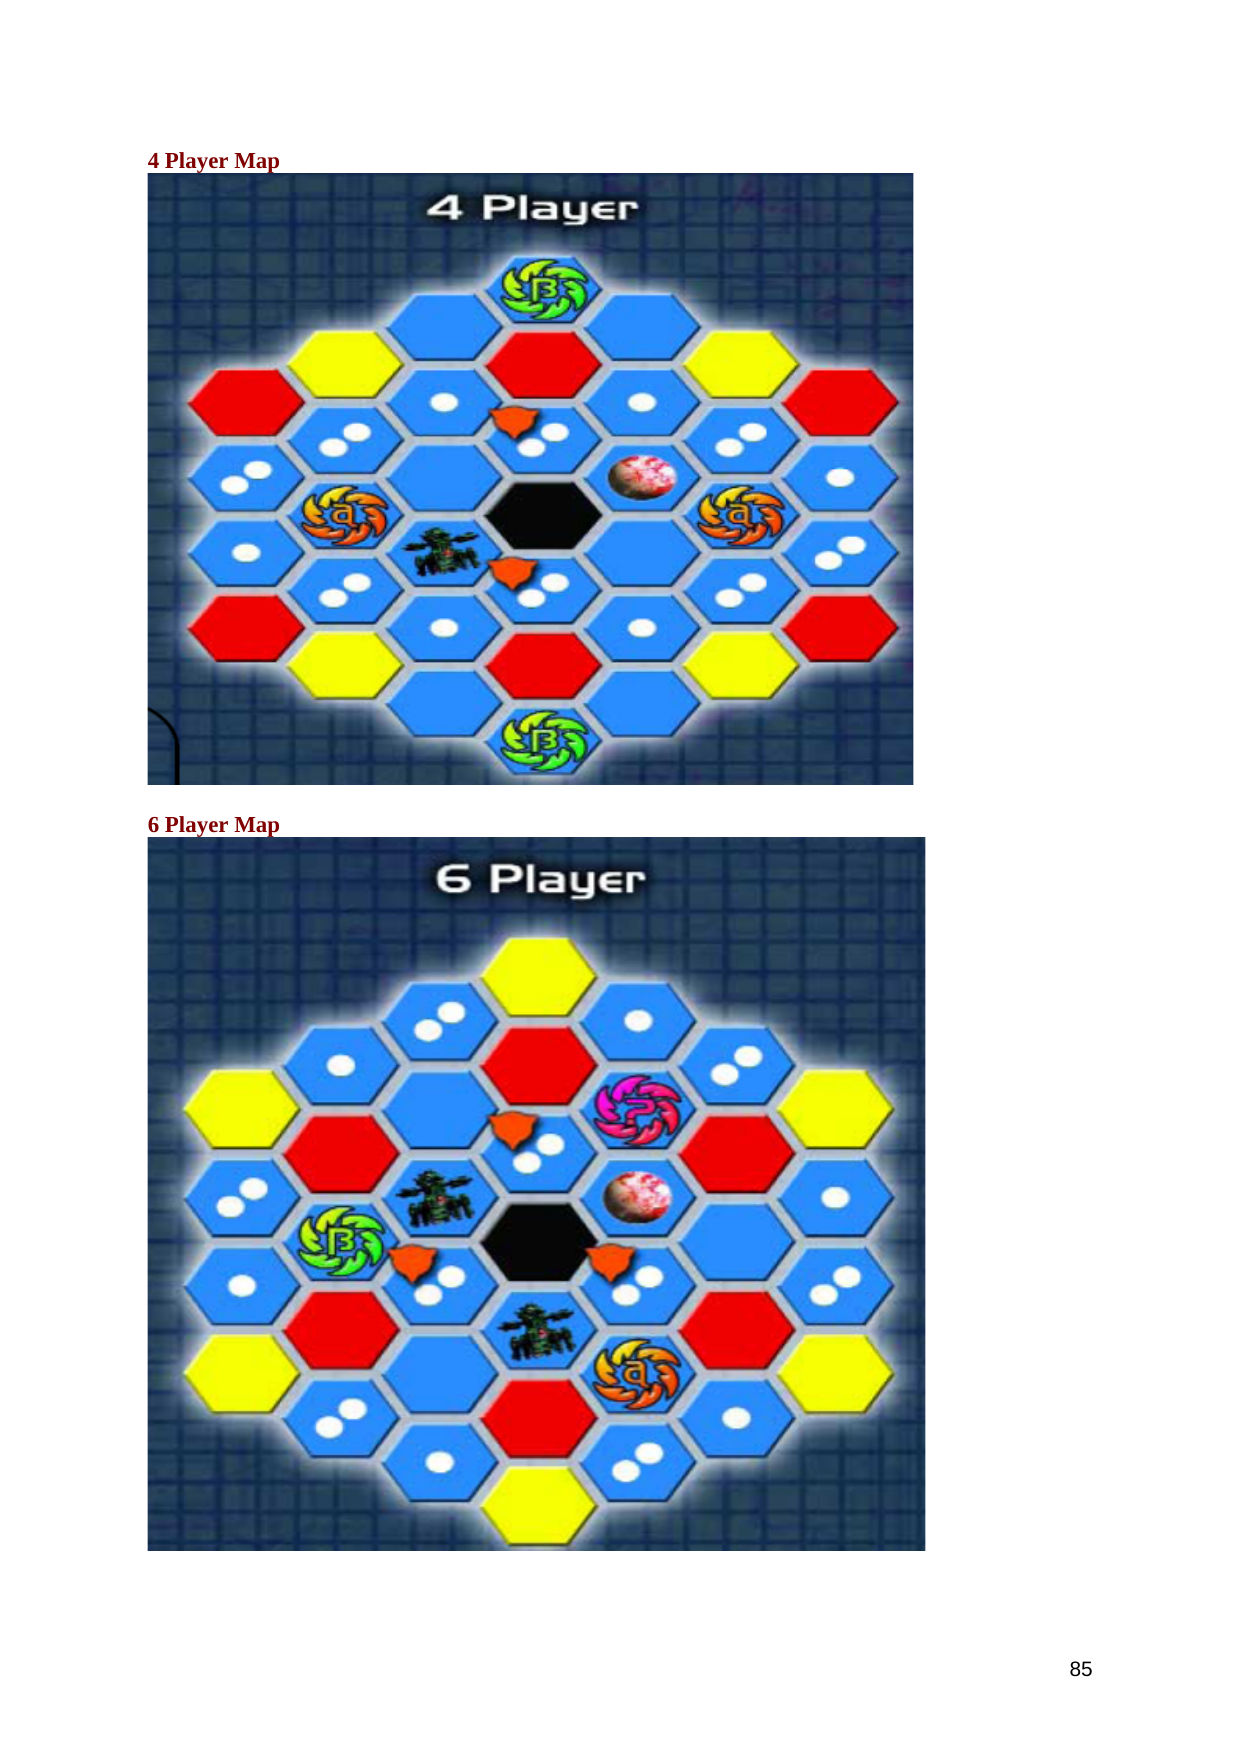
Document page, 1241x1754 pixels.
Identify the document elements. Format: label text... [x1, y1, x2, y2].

text 6 Player Map [148, 811, 1093, 837]
picture [147, 837, 926, 1551]
text 4 Player Map [148, 148, 1093, 174]
picture [147, 173, 914, 785]
